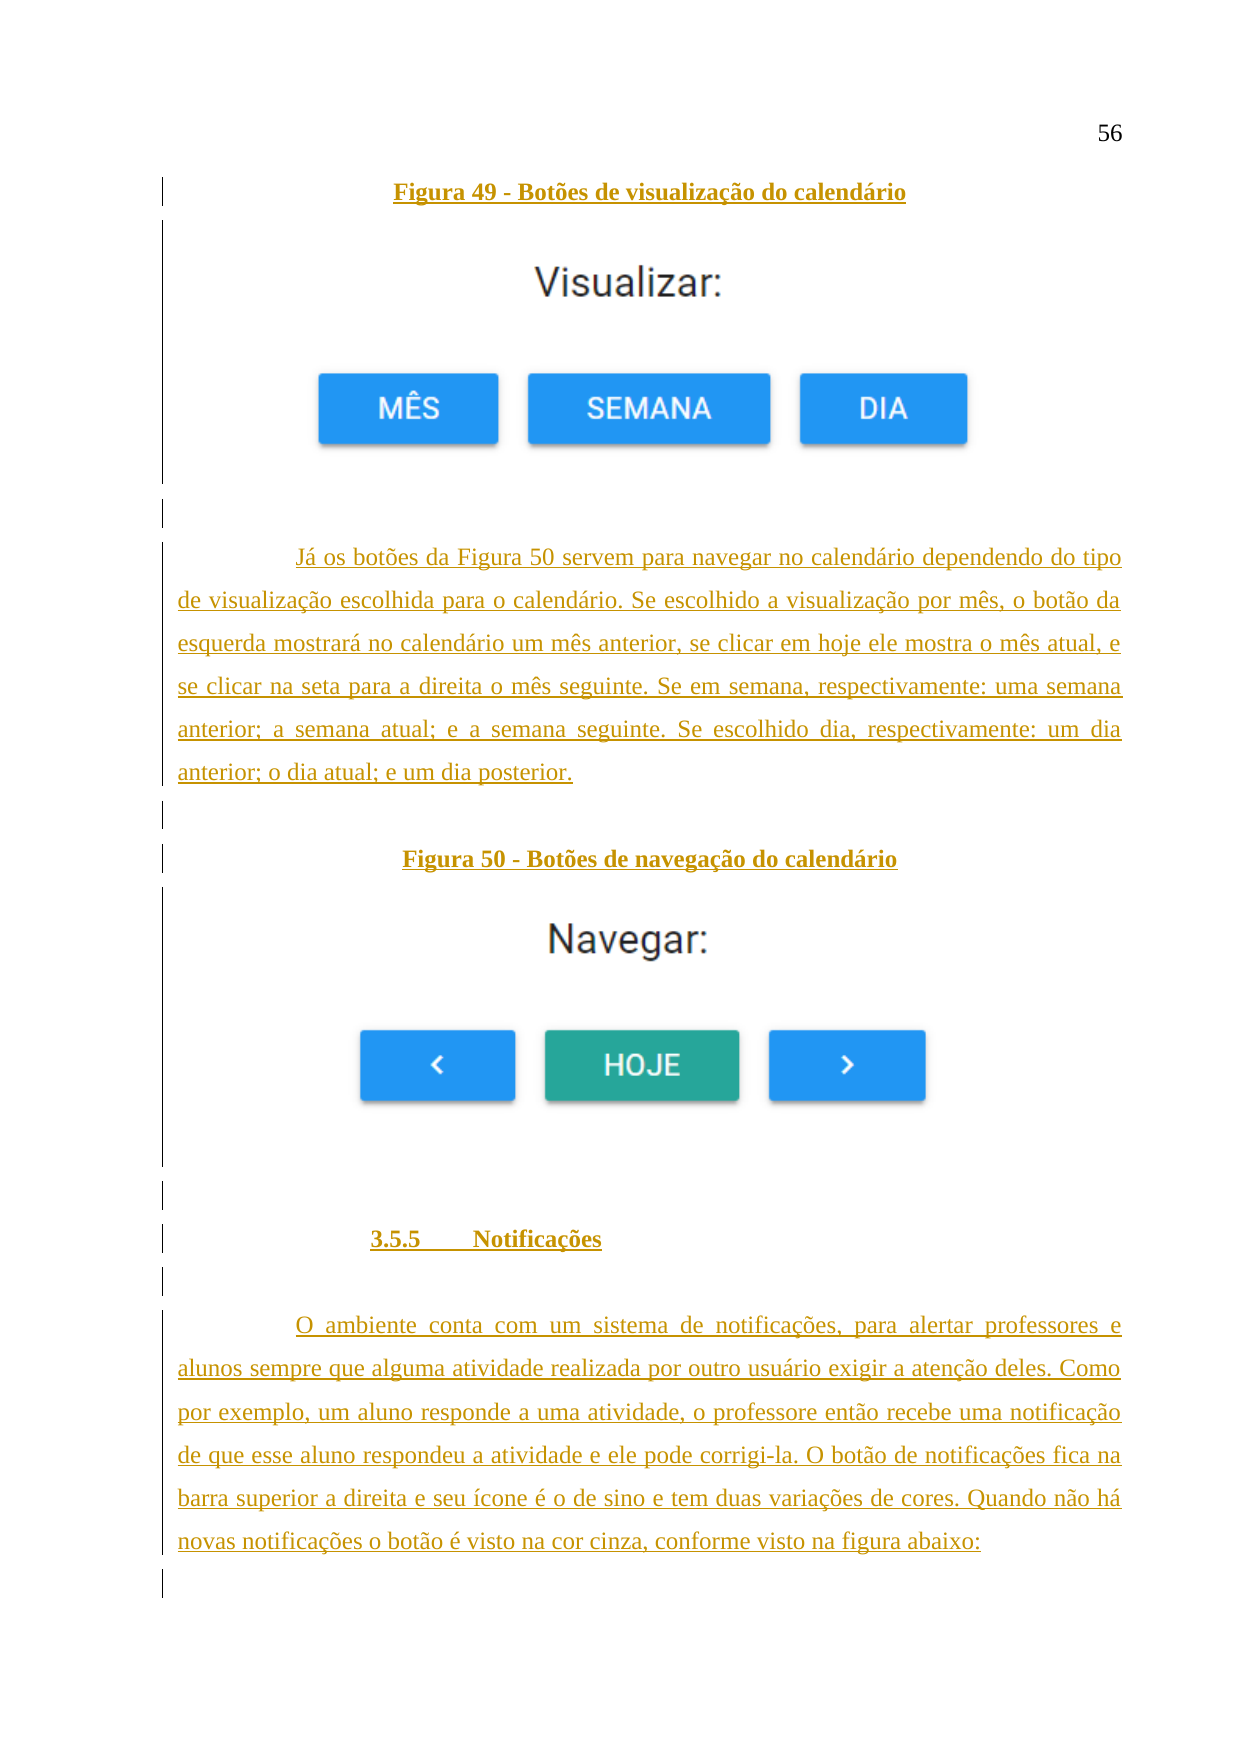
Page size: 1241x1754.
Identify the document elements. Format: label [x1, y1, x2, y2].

picture [297, 220, 1002, 485]
picture [337, 886, 962, 1167]
